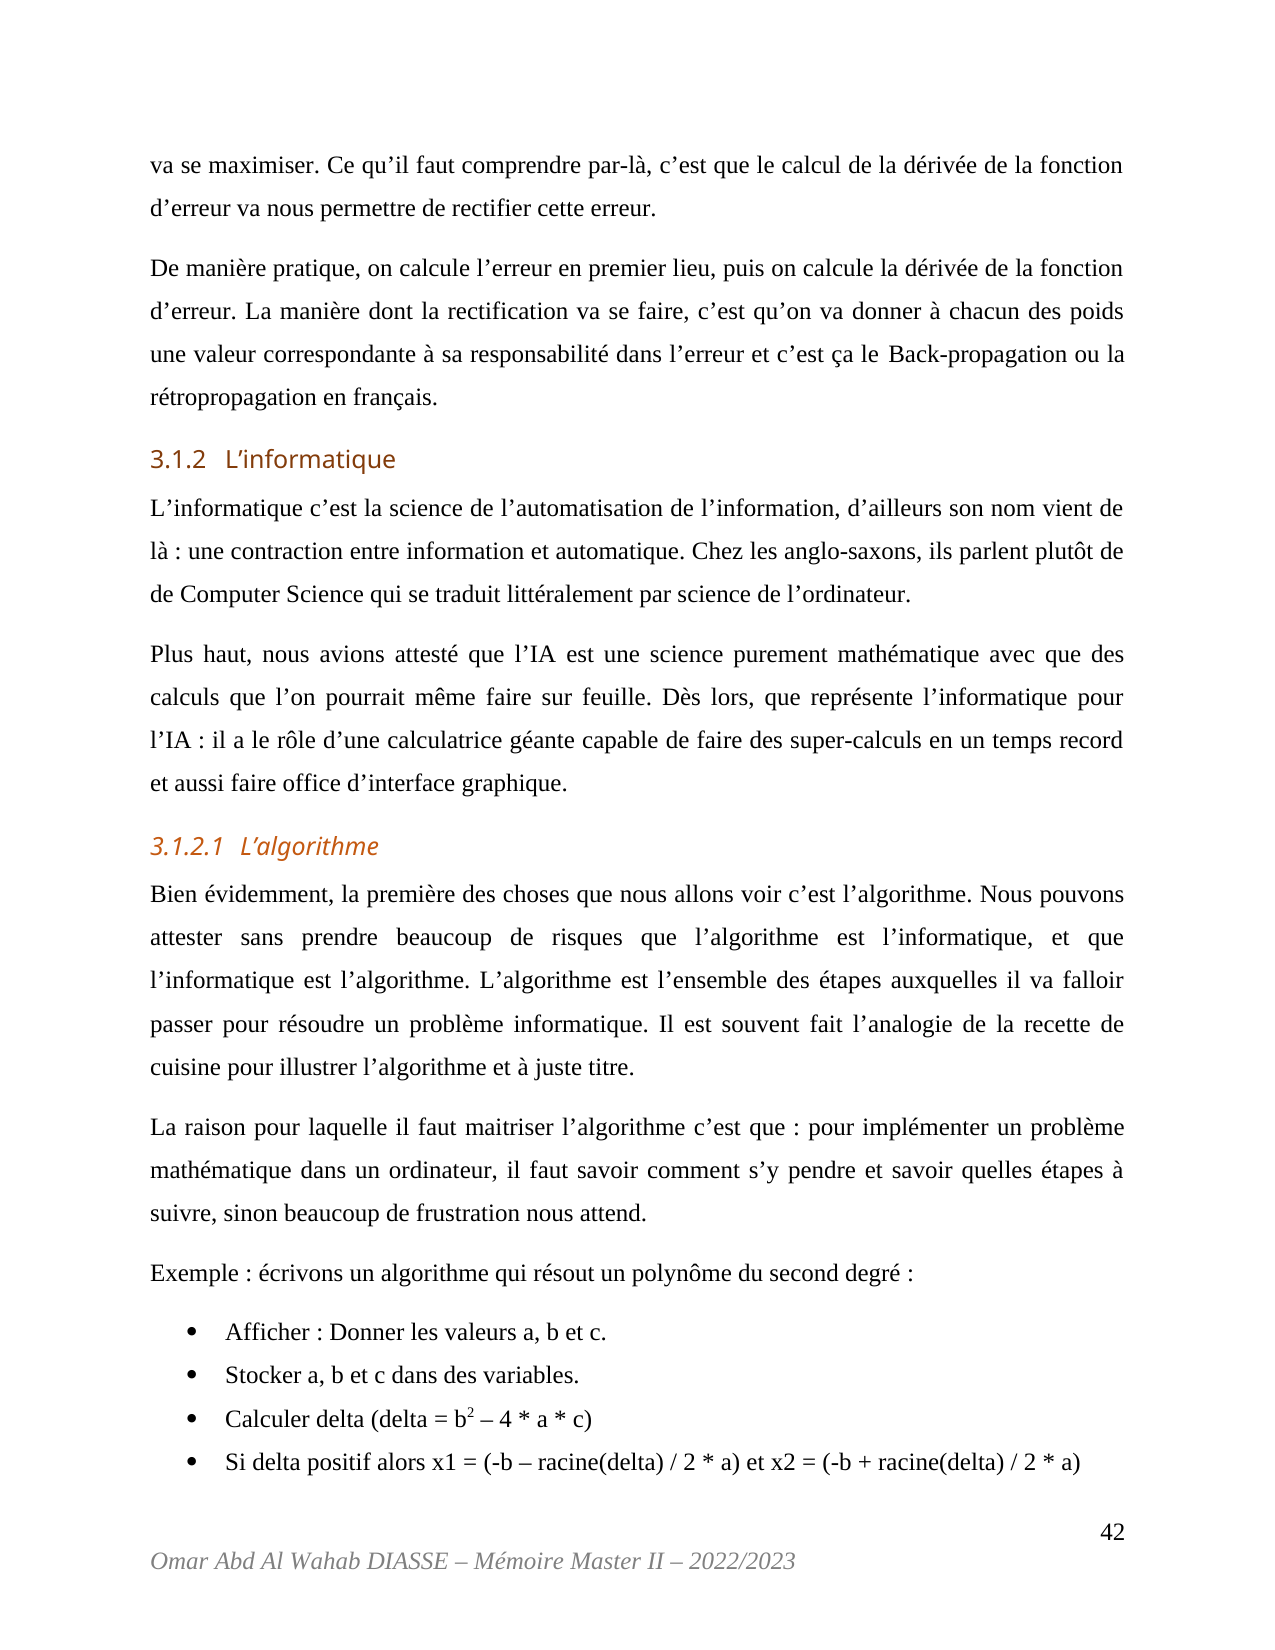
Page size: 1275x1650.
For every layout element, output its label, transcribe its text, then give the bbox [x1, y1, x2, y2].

text Bien évidemment, la première des choses que nous allons voir c’est l’algorithme. Nous pouvons attester sans prendre beaucoup de risques que l’algorithme est l’informatique, et que l’informatique est l’algorithme. L’algorithme est l’ensemble des étapes auxquelles il va falloir passer pour résoudre un problème informatique. Il est souvent fait l’analogie de la recette de cuisine pour illustrer l’algorithme et à juste titre. [150, 879, 1125, 1081]
text De manière pratique, on calcule l’erreur en premier lieu, puis on calcule la dérivée de la fonction d’erreur. La manière dont la rectification va se faire, c’est qu’on va donner à chacun des poids une valeur correspondante à sa responsabilité dans l’erreur et c’est ça le Back-propagation ou la rétropropagation en français. [150, 253, 1125, 411]
text Exemple : écrivons un algorithme qui résout un polynôme du second degré : [150, 1258, 1125, 1286]
text La raison pour laquelle il faut maitriser l’algorithme c’est que : pour implémenter un problème mathématique dans un ordinateur, il faut savoir comment s’y pendre et savoir quelles étapes à suivre, sinon beaucoup de frustration nous attend. [150, 1112, 1125, 1227]
list Afficher : Donner les valeurs a, b et c. [187, 1317, 1125, 1346]
subtitle L’algorithme [150, 828, 1125, 862]
text L’informatique c’est la science de l’automatisation de l’information, d’ailleurs son nom vient de là : une contraction entre information et automatique. Chez les anglo-saxons, ils parlent plutôt de de Computer Science qui se traduit littéralement par science de l’ordinateur. [150, 493, 1125, 608]
list Stocker a, b et c dans des variables. [187, 1361, 1125, 1389]
list Si delta positif alors x1 = (-b – racine(delta) / 2 * a) et x2 = (-b + racine(delta) / 2 * a) [187, 1447, 1125, 1476]
list Calculer delta (delta = b2 – 4 * a * c) [187, 1404, 1125, 1432]
text Plus haut, nous avions attesté que l’IA est une science purement mathématique avec que des calculs que l’on pourrait même faire sur feuille. Dès lors, que représente l’informatique pour l’IA : il a le rôle d’une calculatrice géante capable de faire des super-calculs en un temps record et aussi faire office d’interface graphique. [150, 639, 1125, 797]
subtitle L’informatique [150, 442, 1125, 476]
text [150, 150, 1125, 222]
